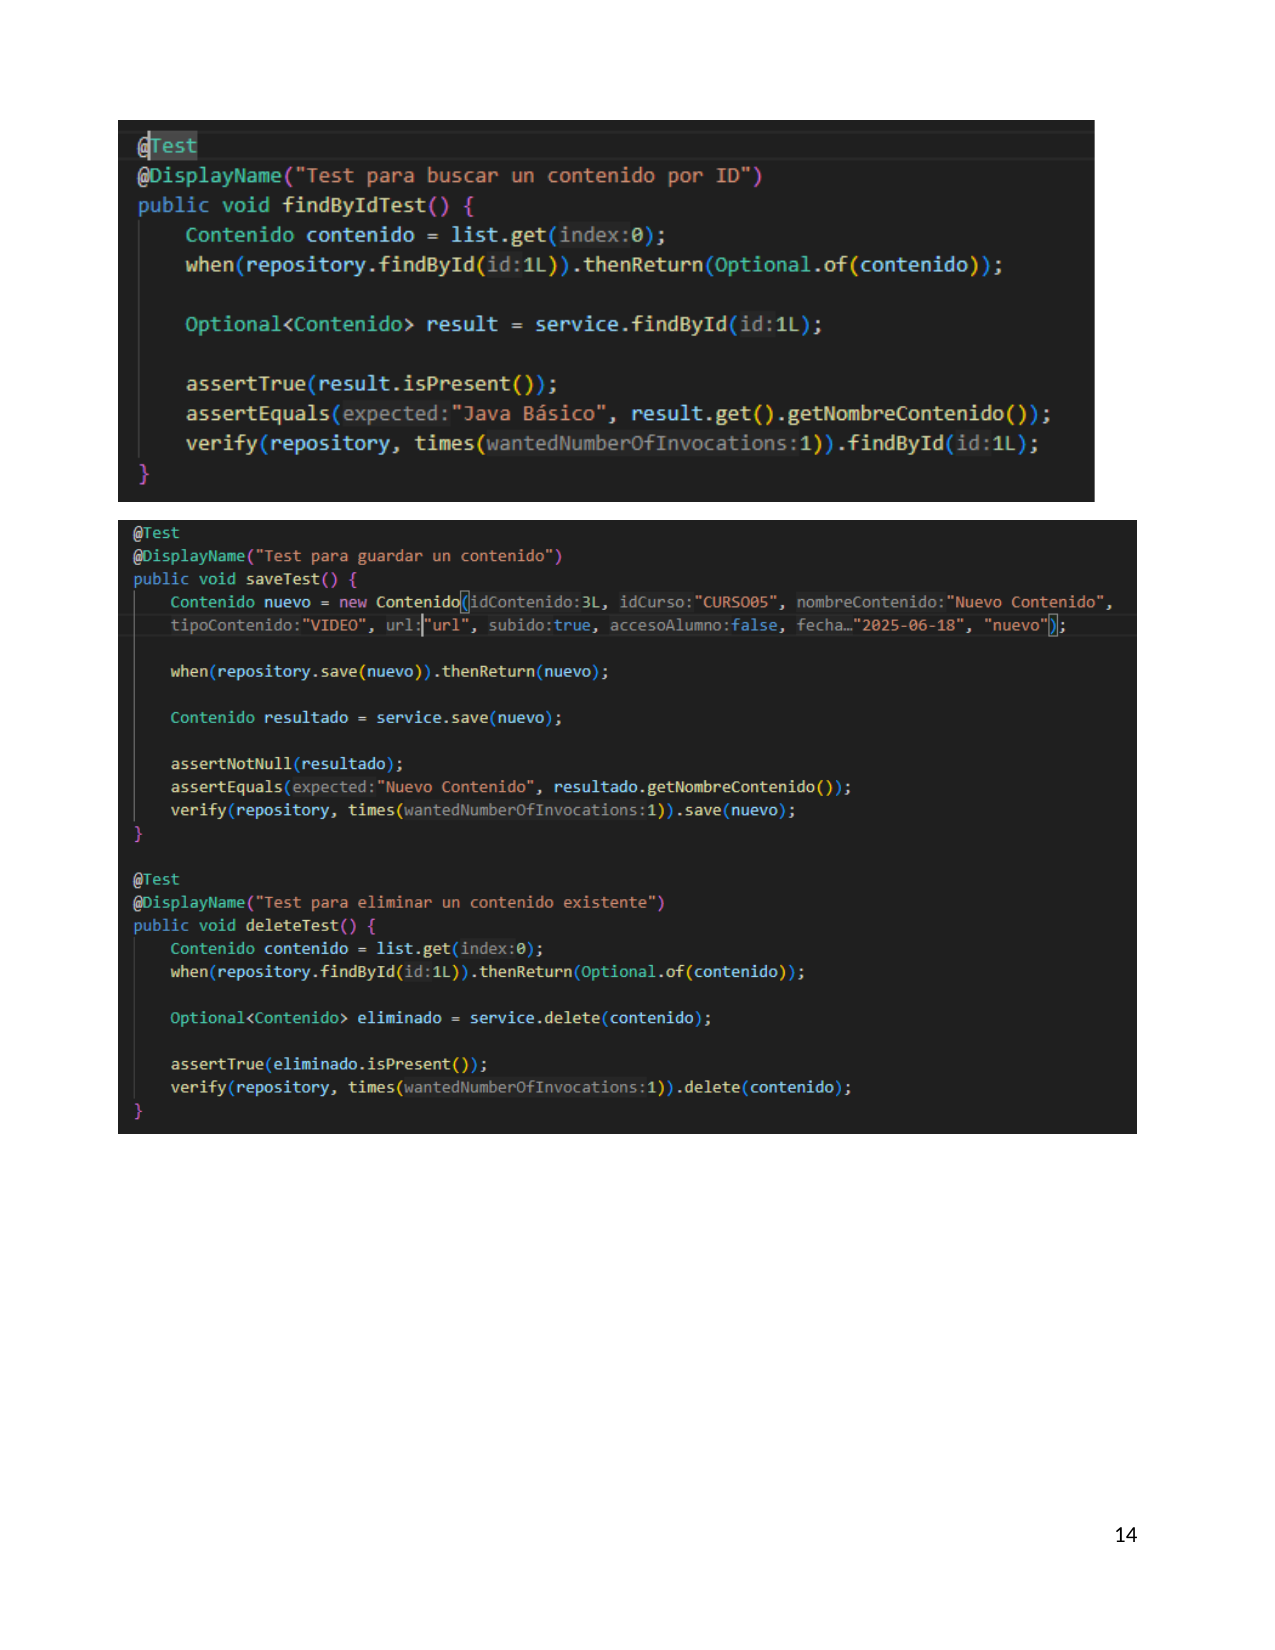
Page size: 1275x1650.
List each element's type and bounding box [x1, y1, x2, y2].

picture [118, 520, 1137, 1134]
picture [118, 120, 1095, 502]
